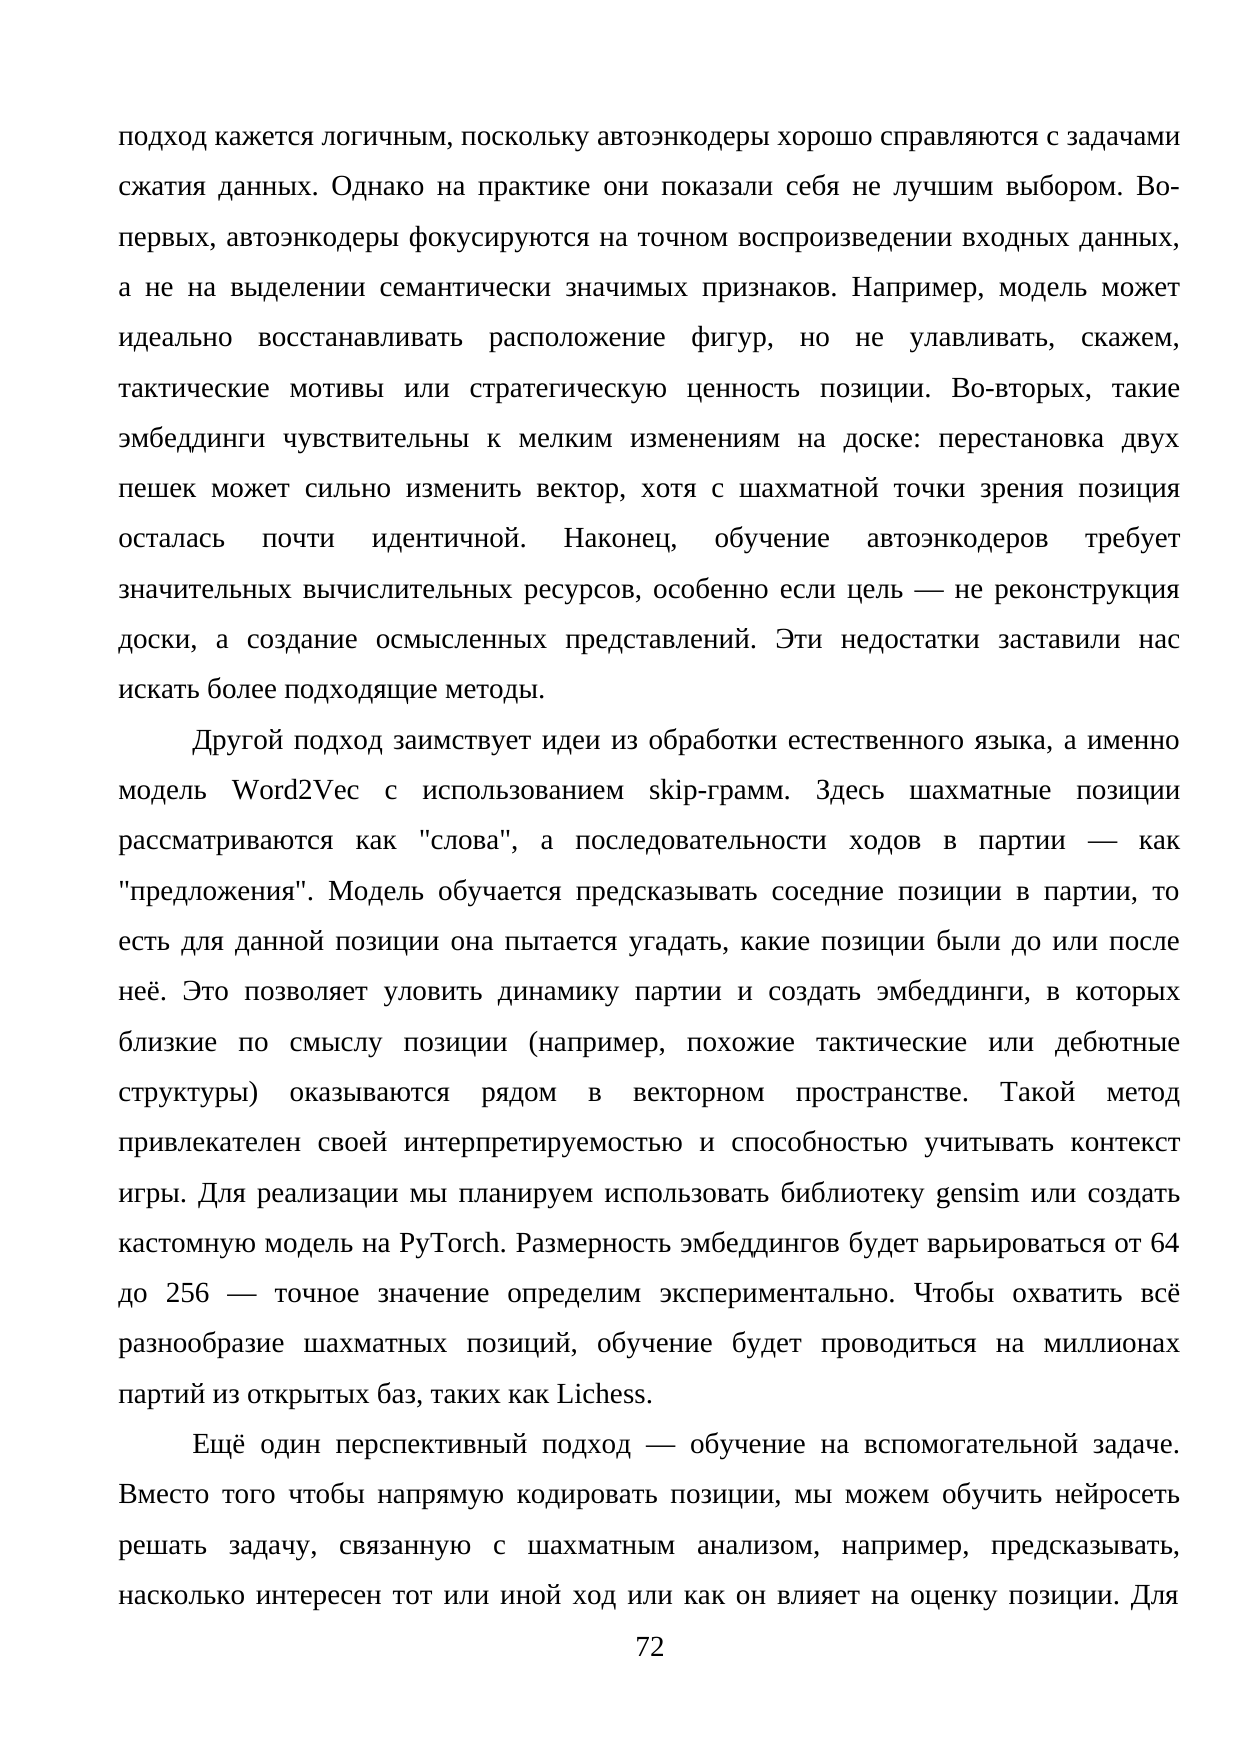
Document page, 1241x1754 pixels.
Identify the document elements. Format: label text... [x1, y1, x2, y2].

text Другой подход заимствует идеи из обработки естественного языка, а именно модель Word2Vec с использованием skip-грамм. Здесь шахматные позиции рассматриваются как "слова", а последовательности ходов в партии — как "предложения". Модель обучается предсказывать соседние позиции в партии, то есть для данной позиции она пытается угадать, какие позиции были до или после неё. Это позволяет уловить динамику партии и создать эмбеддинги, в которых близкие по смыслу позиции (например, похожие тактические или дебютные структуры) оказываются рядом в векторном пространстве. Такой метод привлекателен своей интерпретируемостью и способностью учитывать контекст игры. Для реализации мы планируем использовать библиотеку gensim или создать кастомную модель на PyTorch. Размерность эмбеддингов будет варьироваться от 64 до 256 — точное значение определим экспериментально. Чтобы охватить всё разнообразие шахматных позиций, обучение будет проводиться на миллионах партий из открытых баз, таких как Lichess. [118, 722, 1181, 1409]
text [118, 118, 1181, 705]
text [118, 1426, 1181, 1611]
